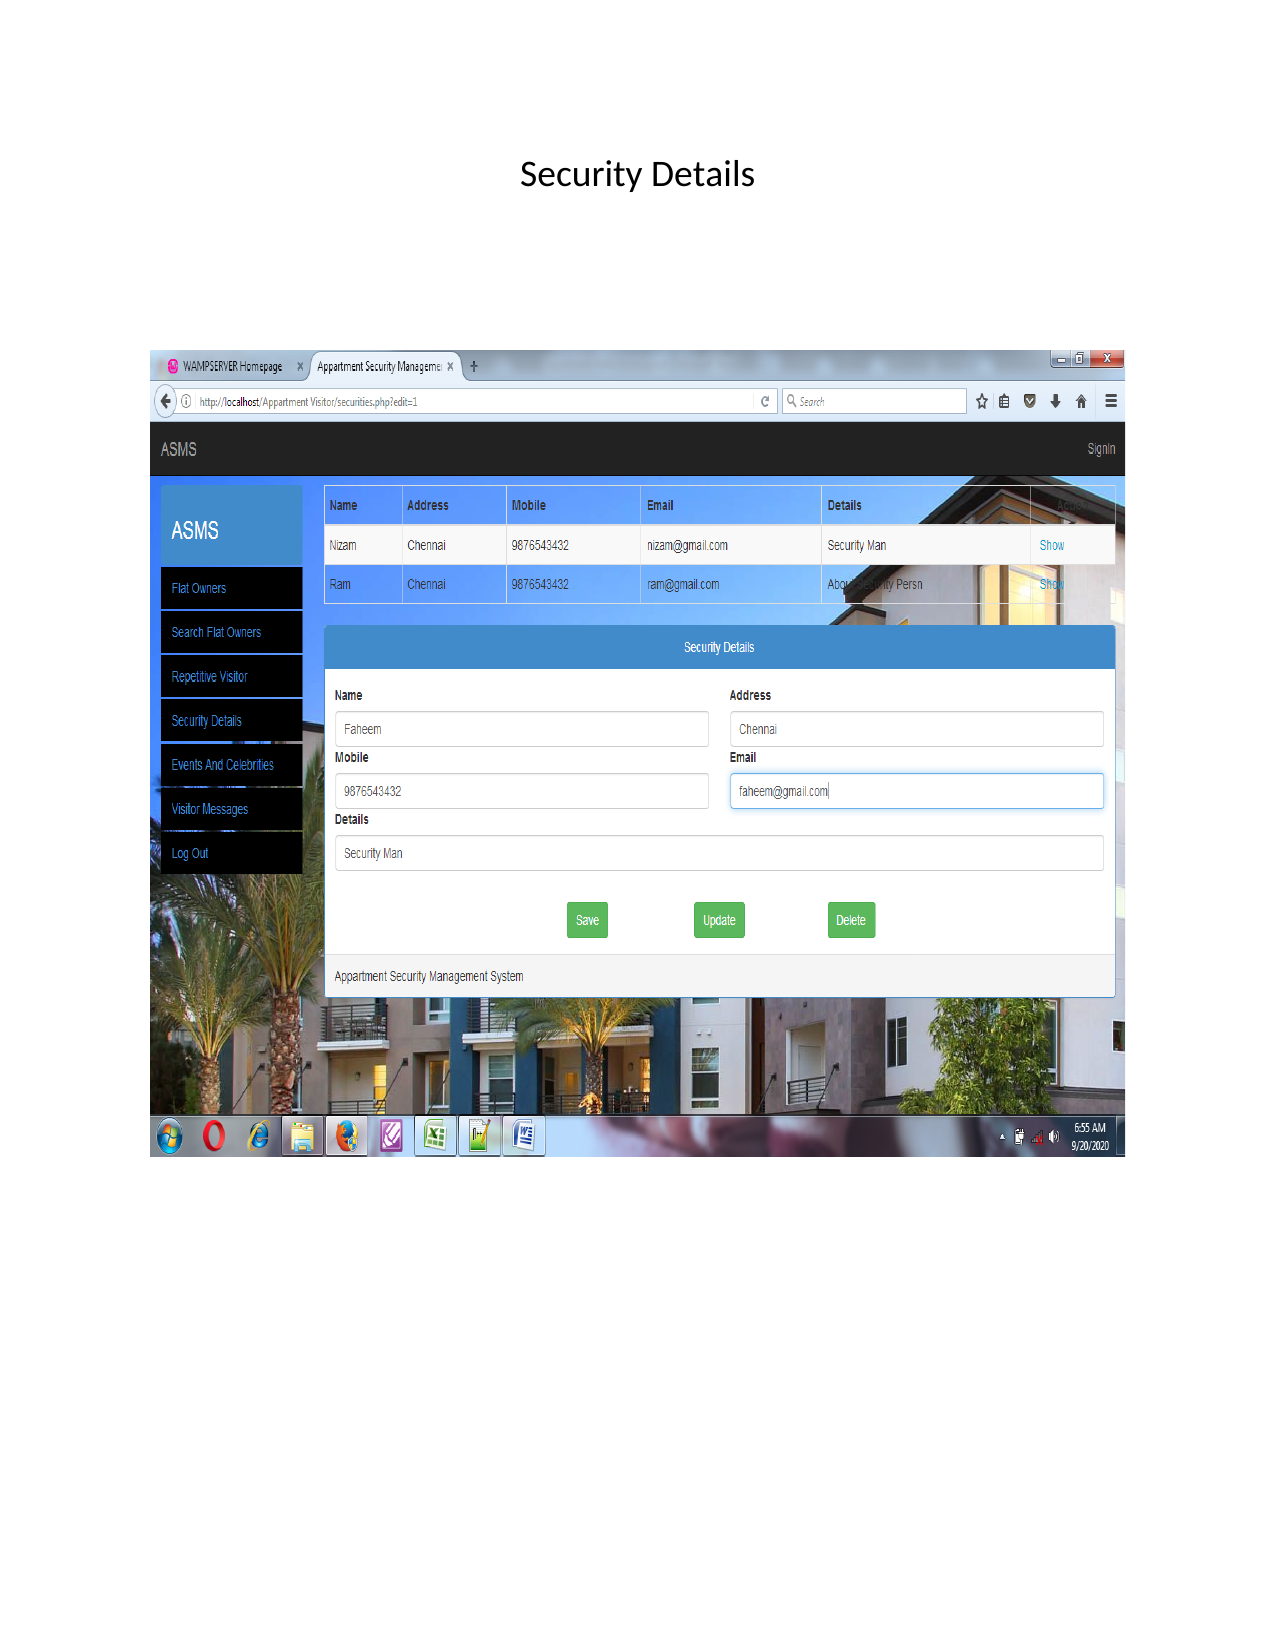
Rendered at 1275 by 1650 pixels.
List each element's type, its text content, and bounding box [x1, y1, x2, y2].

picture [150, 350, 1125, 1157]
text Security Details [150, 150, 1125, 196]
